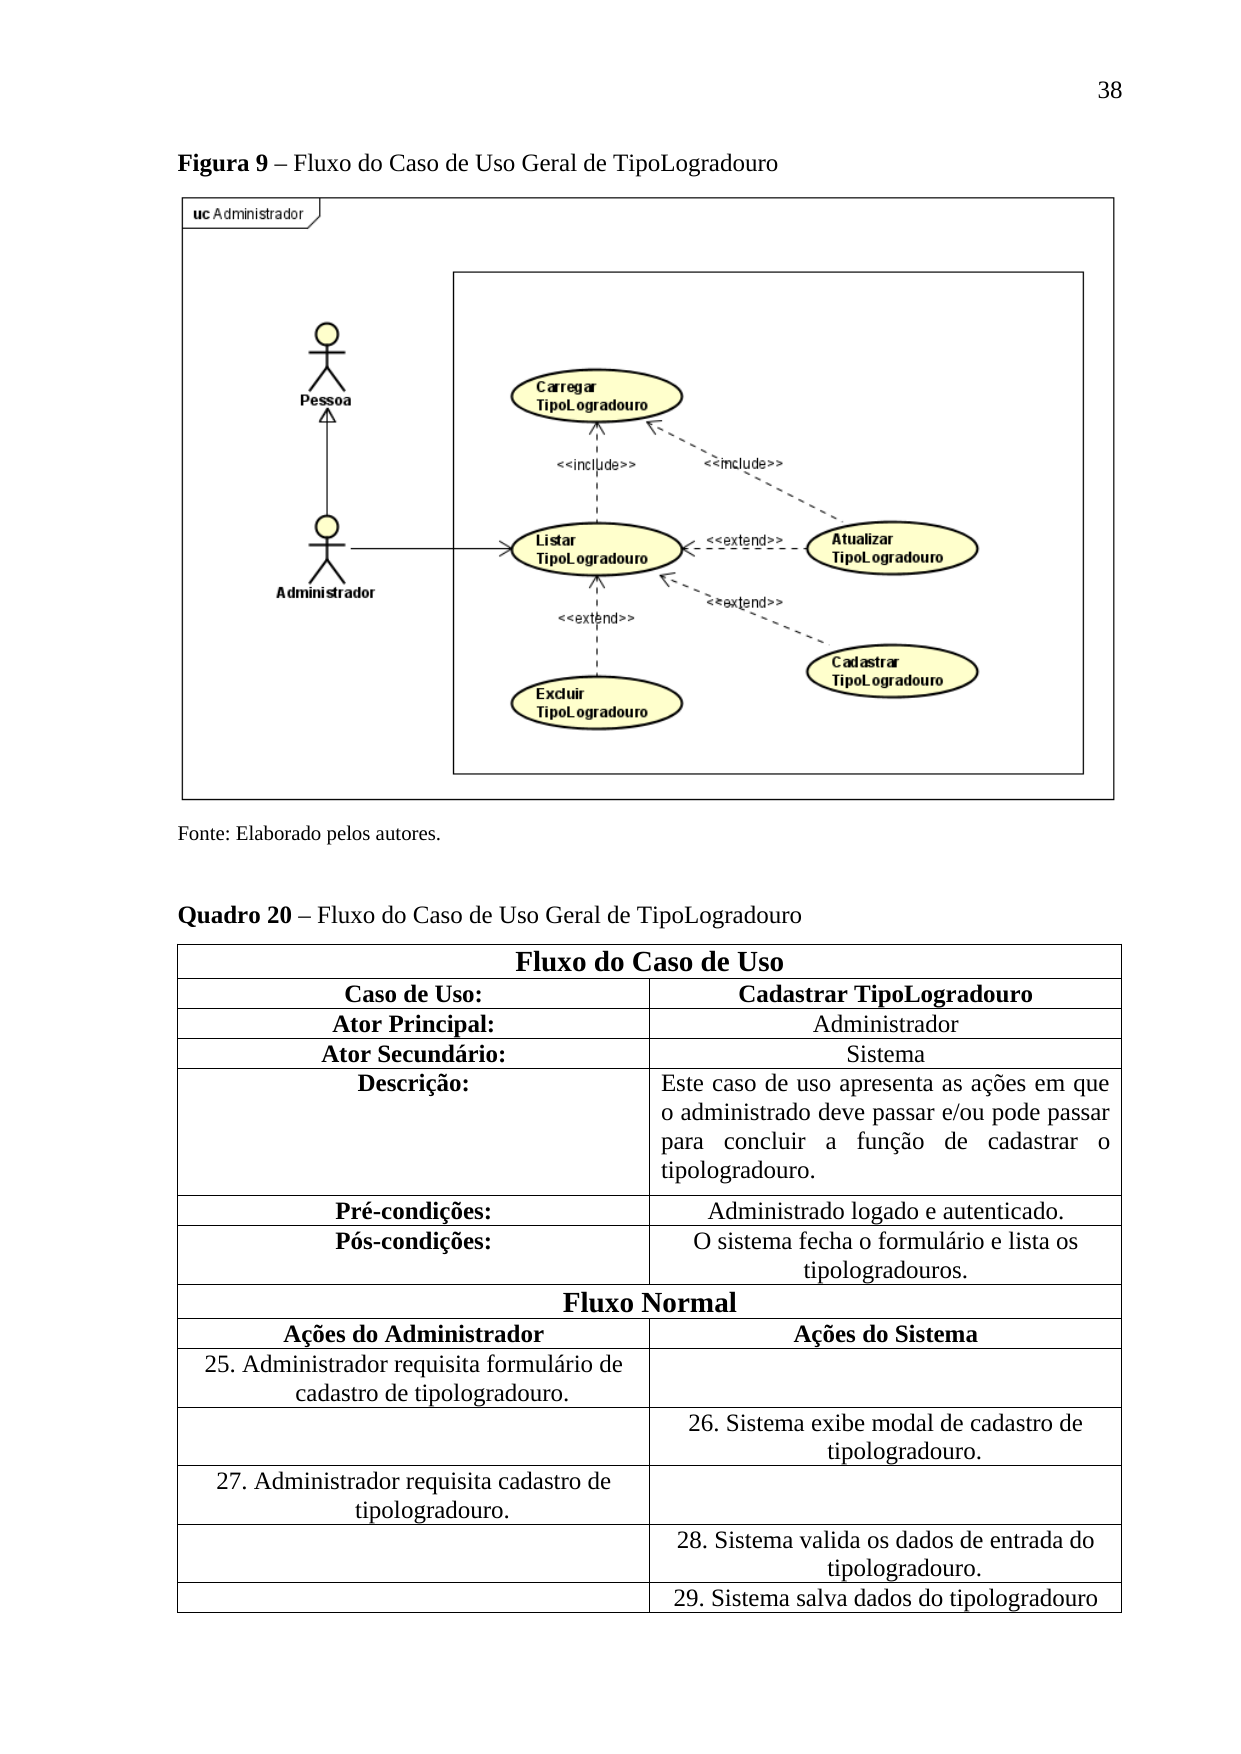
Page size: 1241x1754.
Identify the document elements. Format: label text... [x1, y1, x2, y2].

table_cell Sistema exibe modal de cadastro de tipologradouro. [650, 1408, 1121, 1465]
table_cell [650, 1583, 1121, 1612]
table_cell O sistema fecha o formulário e lista os tipologradouros. [650, 1226, 1121, 1284]
table_cell Sistema [650, 1039, 1121, 1067]
table_cell Administrador requisita cadastro de tipologradouro. [178, 1466, 649, 1524]
table_cell [650, 1349, 1121, 1407]
table_cell Pré-condições: [178, 1196, 649, 1225]
table_cell Ator Principal: [178, 1009, 649, 1038]
table_cell Administrador requisita formulário de cadastro de tipologradouro. [178, 1349, 649, 1407]
table_cell Ações do Administrador [178, 1319, 649, 1348]
table_cell Este caso de uso apresenta as ações em que o administrado deve passar e/ou pode passar para concluir a função de cadastrar o tipologradouro. [650, 1069, 1121, 1195]
table_cell Administrador [650, 1009, 1121, 1038]
table_cell [178, 1408, 649, 1465]
table_cell Ator Secundário: [178, 1039, 649, 1067]
table_cell Cadastrar TipoLogradouro [650, 979, 1121, 1008]
table_header Fluxo do Caso de Uso [178, 945, 1121, 978]
table_cell Pós-condições: [178, 1226, 649, 1284]
table_cell Fluxo Normal [178, 1285, 1121, 1318]
table_cell Sistema valida os dados de entrada do tipologradouro. [650, 1525, 1121, 1582]
text Fonte: Elaborado pelos autores. [177, 810, 1122, 845]
picture [177, 190, 1123, 810]
table_cell Administrado logado e autenticado. [650, 1196, 1121, 1225]
table_cell [650, 1466, 1121, 1524]
table_cell Caso de Uso: [178, 979, 649, 1008]
table_cell [178, 1583, 649, 1612]
table_cell [178, 1525, 649, 1582]
table_cell Ações do Sistema [650, 1319, 1121, 1348]
table_cell Descrição: [178, 1069, 649, 1195]
